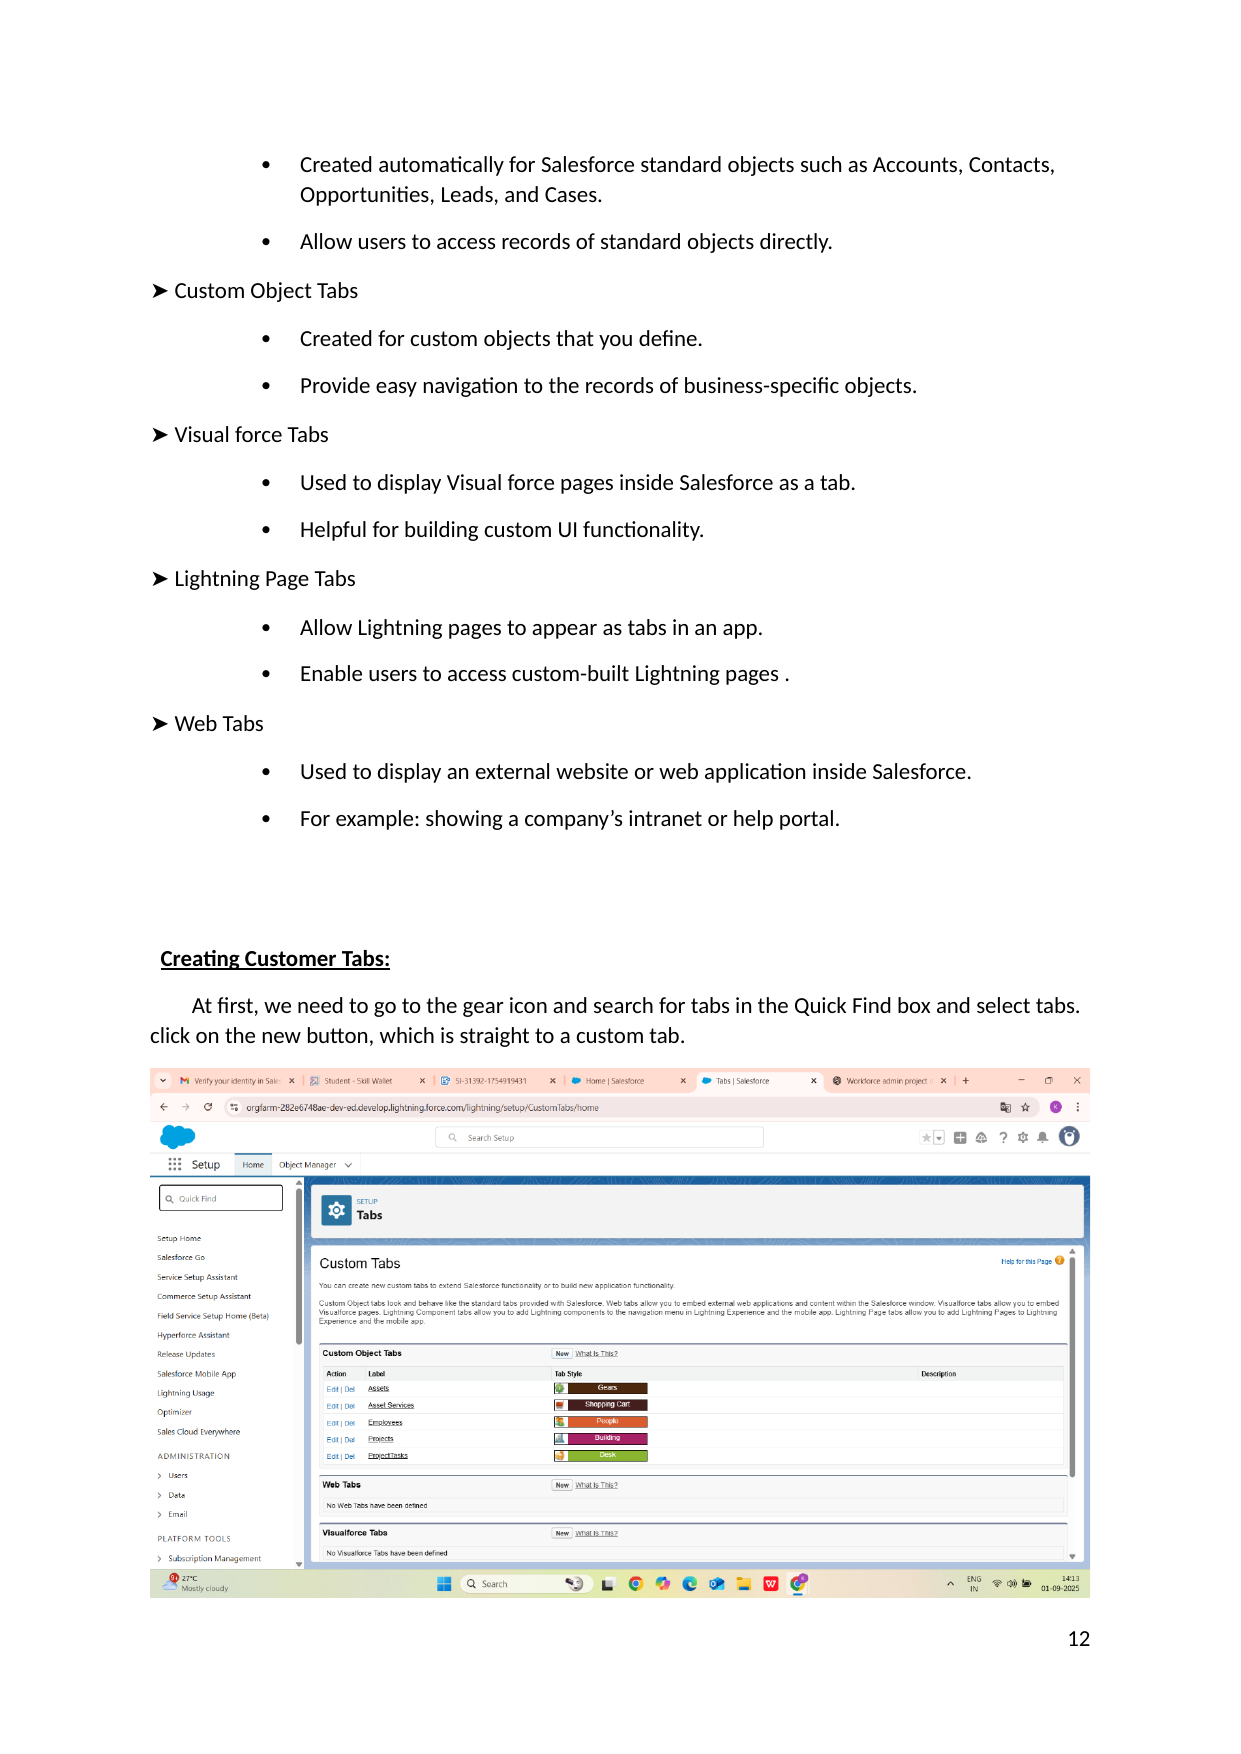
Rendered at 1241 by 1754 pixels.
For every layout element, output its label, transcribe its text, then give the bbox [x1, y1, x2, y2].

list Created for custom objects that you define. [262, 324, 1090, 352]
list Provide easy navigation to the records of business-specific objects. [262, 371, 1090, 399]
text ➤ Visual force Tabs [150, 418, 1090, 449]
list Created automatically for Salesforce standard objects such as Accounts, Contacts, Opportunities, Leads, and Cases. [262, 150, 1090, 208]
list Used to display Visual force pages inside Salesforce as a tab. [262, 468, 1090, 497]
list Used to display an external website or web application inside Salesforce. [262, 757, 1090, 785]
text At first, we need to go to the gear icon and search for tabs in the Quick Find box and select tabs. click on the new button, which is straight to a custom tab. [150, 991, 1090, 1049]
text ➤ Custom Object Tabs [150, 274, 1090, 305]
picture [150, 1068, 1091, 1598]
text ➤ Lightning Page Tabs [150, 562, 1090, 593]
list Allow users to access records of standard objects directly. [262, 227, 1090, 255]
list For example: showing a company’s intranet or help portal. [262, 804, 1090, 832]
list Allow Lightning pages to appear as tabs in an app. [262, 613, 1090, 641]
text Creating Customer Tabs: [150, 944, 1090, 972]
list Helpful for building custom UI functionality. [262, 515, 1090, 543]
text ➤ Web Tabs [150, 706, 1090, 738]
list Enable users to access custom-built Lightning pages . [262, 659, 1090, 688]
